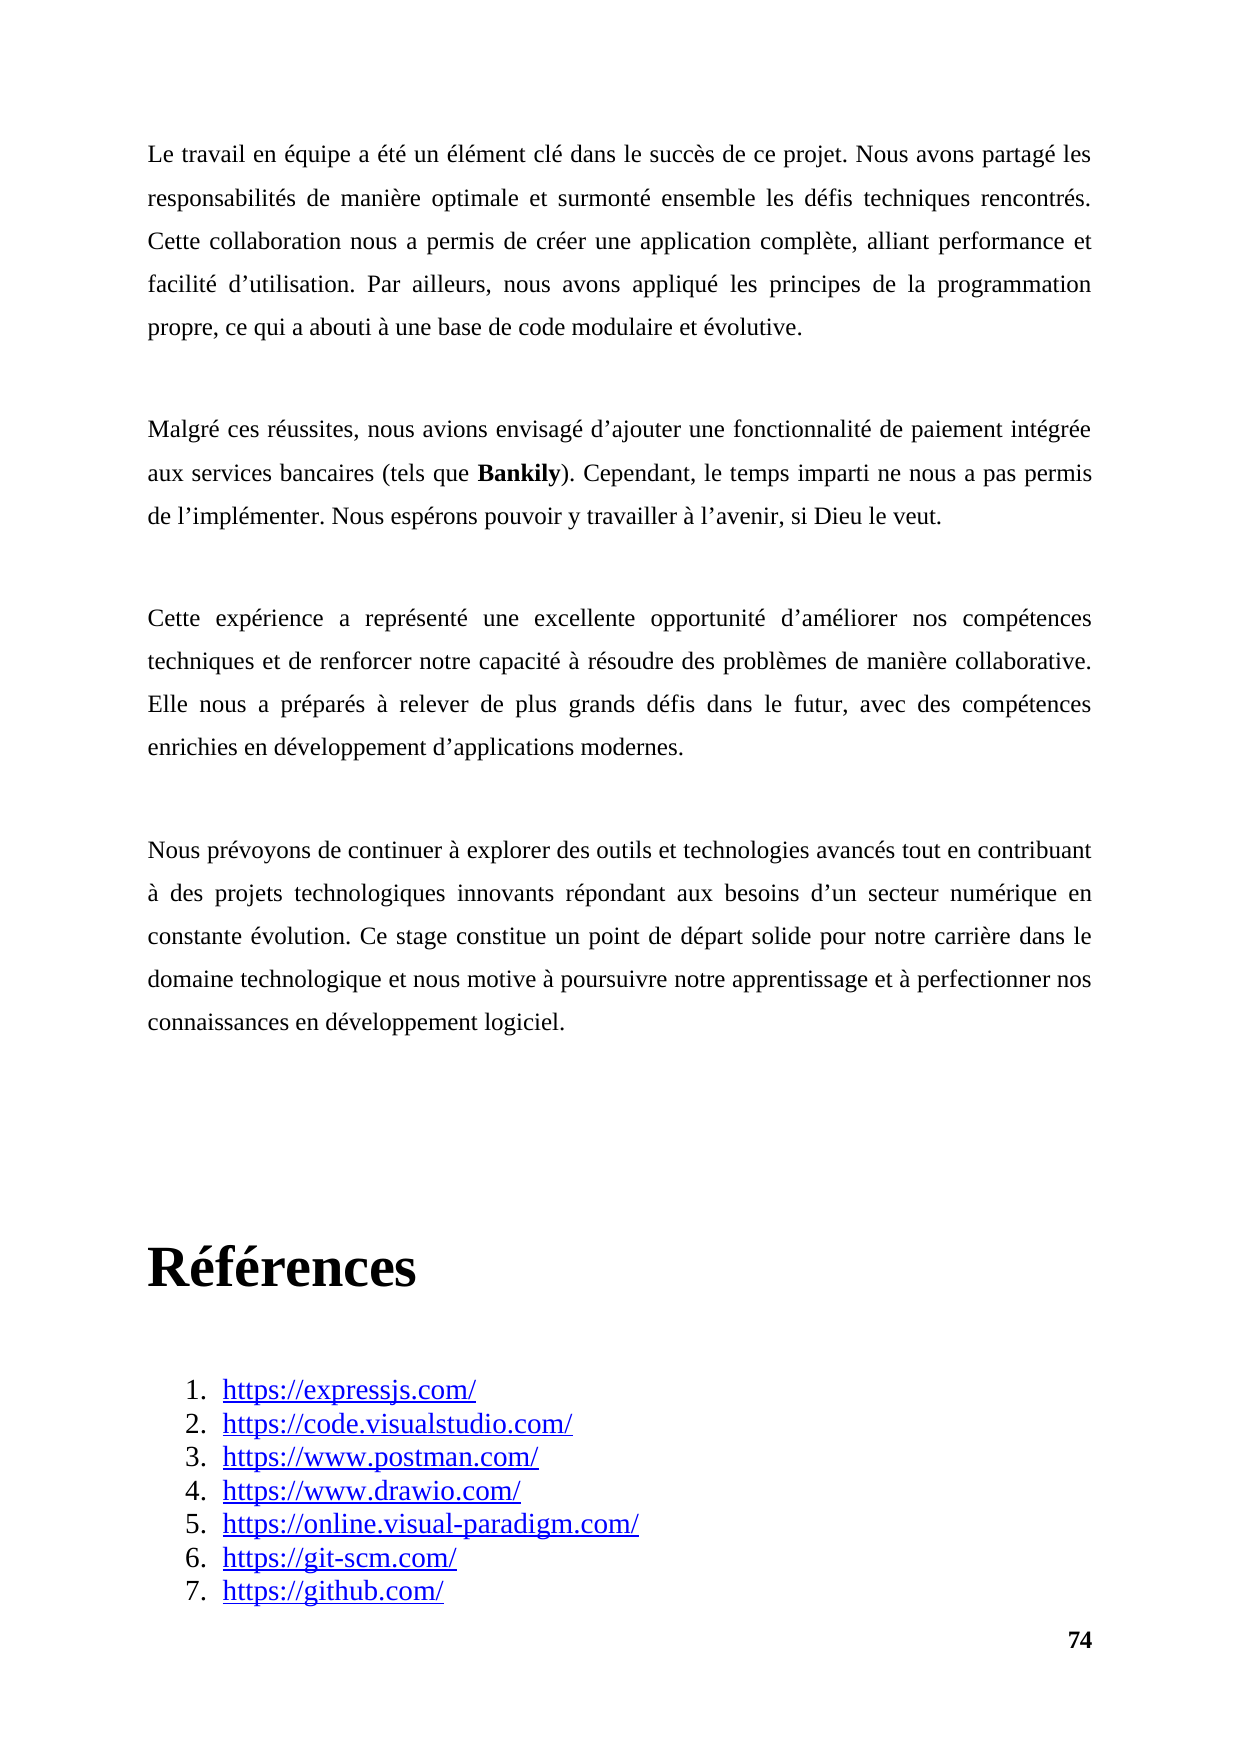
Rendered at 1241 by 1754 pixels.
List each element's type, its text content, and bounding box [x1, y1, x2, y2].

list https://git-scm.com/ [185, 1540, 1080, 1573]
text Le travail en équipe a été un élément clé dans le succès de ce projet. Nous avons partagé les responsabilités de manière optimale et surmonté ensemble les défis techniques rencontrés. Cette collaboration nous a permis de créer une application complète, alliant performance et facilité d’utilisation. Par ailleurs, nous avons appliqué les principes de la programmation propre, ce qui a abouti à une base de code modulaire et évolutive. [147, 139, 1093, 341]
list https://online.visual-paradigm.com/ [185, 1506, 1080, 1540]
list https://expressjs.com/ [185, 1372, 1080, 1406]
text Malgré ces réussites, nous avions envisagé d’ajouter une fonctionnalité de paiement intégrée aux services bancaires (tels que Bankily). Cependant, le temps imparti ne nous a pas permis de l’implémenter. Nous espérons pouvoir y travailler à l’avenir, si Dieu le veut. [147, 414, 1093, 529]
list https://www.postman.com/ [185, 1439, 1080, 1473]
text Cette expérience a représenté une excellente opportunité d’améliorer nos compétences techniques et de renforcer notre capacité à résoudre des problèmes de manière collaborative. Elle nous a préparés à relever de plus grands défis dans le futur, avec des compétences enrichies en développement d’applications modernes. [147, 603, 1093, 761]
list https://code.visualstudio.com/ [185, 1406, 1080, 1439]
list https://github.com/ [185, 1573, 1080, 1607]
subtitle Références [147, 1232, 1234, 1299]
list https://www.drawio.com/ [185, 1473, 1080, 1506]
text Nous prévoyons de continuer à explorer des outils et technologies avancés tout en contribuant à des projets technologiques innovants répondant aux besoins d’un secteur numérique en constante évolution. Ce stage constitue un point de départ solide pour notre carrière dans le domaine technologique et nous motive à poursuivre notre apprentissage et à perfectionner nos connaissances en développement logiciel. [147, 835, 1093, 1036]
